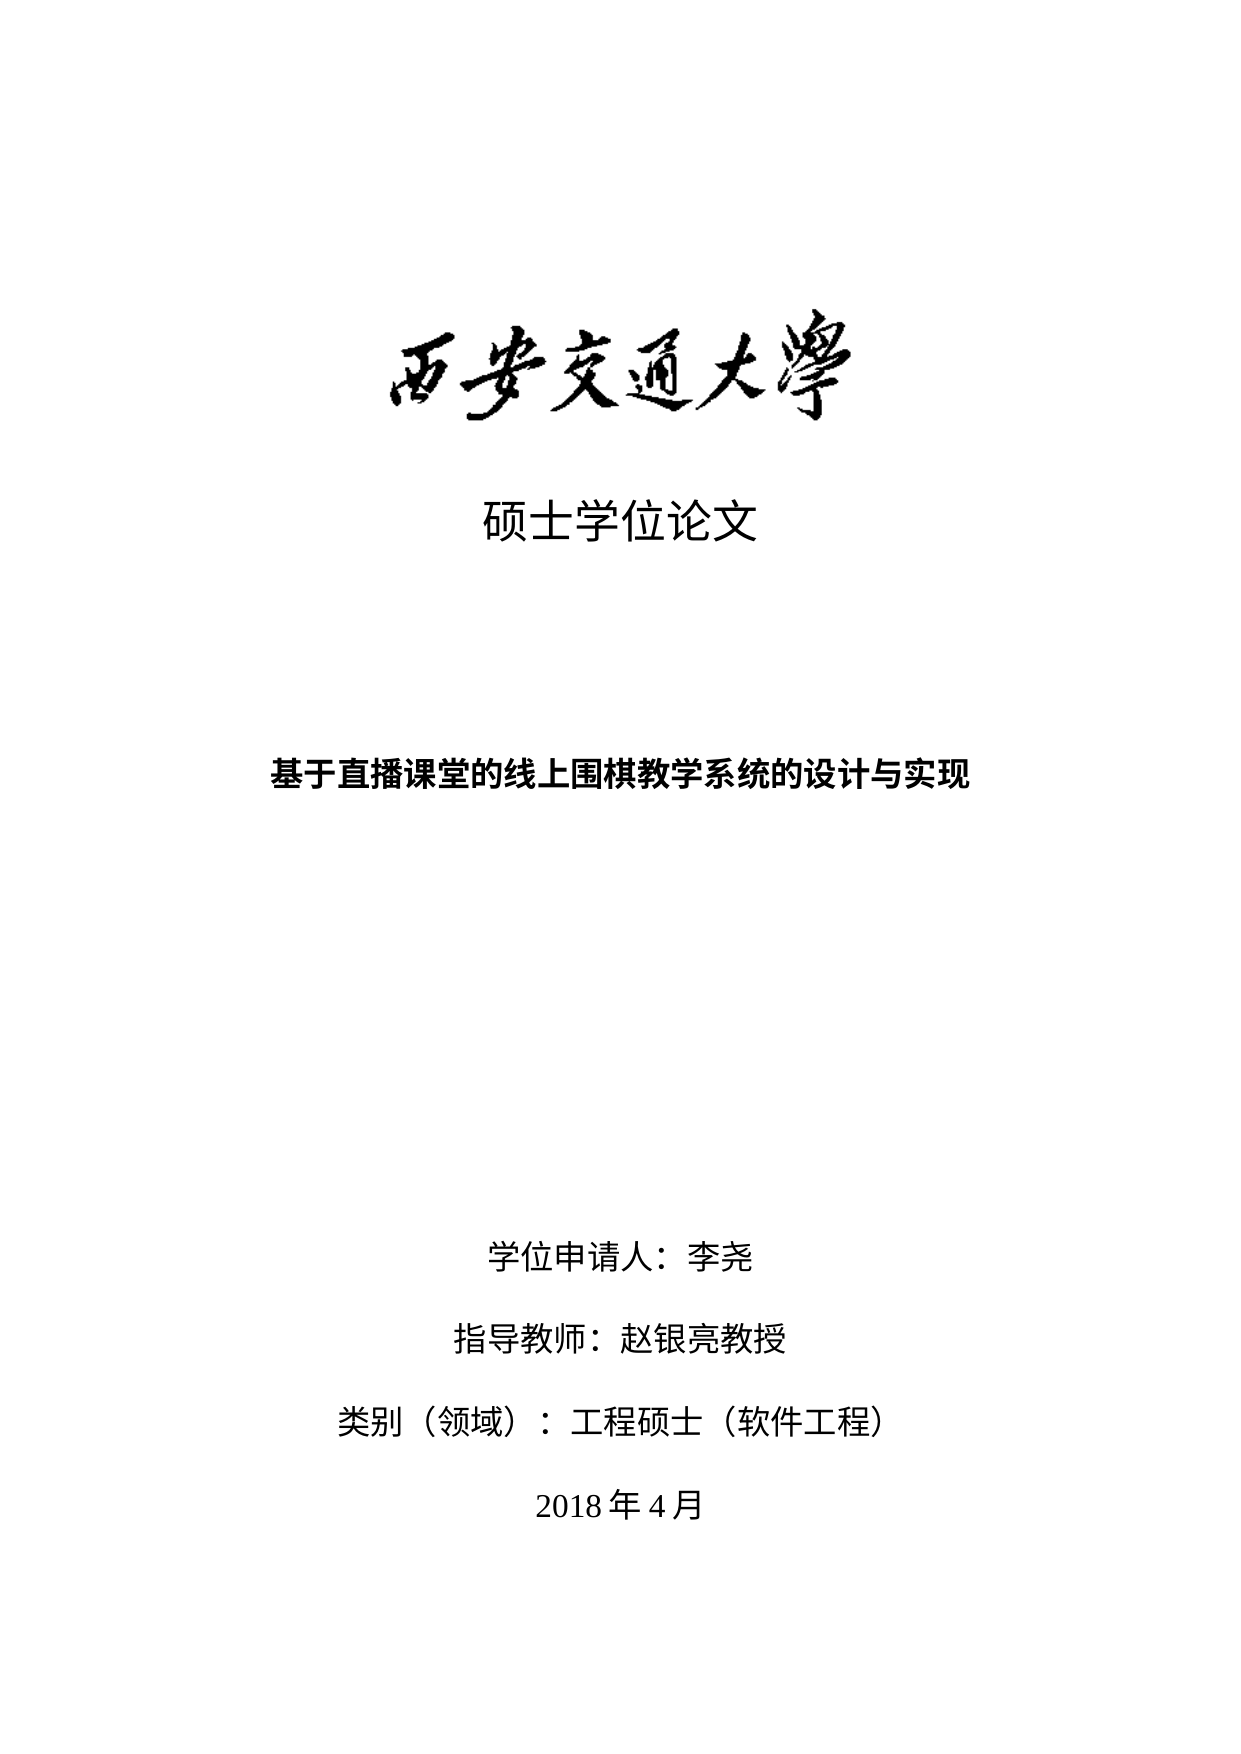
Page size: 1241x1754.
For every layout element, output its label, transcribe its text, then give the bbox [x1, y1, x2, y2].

text 2018年4月 [153, 1479, 1087, 1527]
text 类别（领域）：工程硕士（软件工程） [153, 1396, 1087, 1444]
text 指导教师：赵银亮教授 [153, 1313, 1087, 1361]
text 基于直播课堂的线上围棋教学系统的设计与实现 [153, 748, 1087, 796]
text 学位申请人：李尧 [153, 1230, 1087, 1279]
text 硕士学位论文 [153, 277, 1087, 552]
